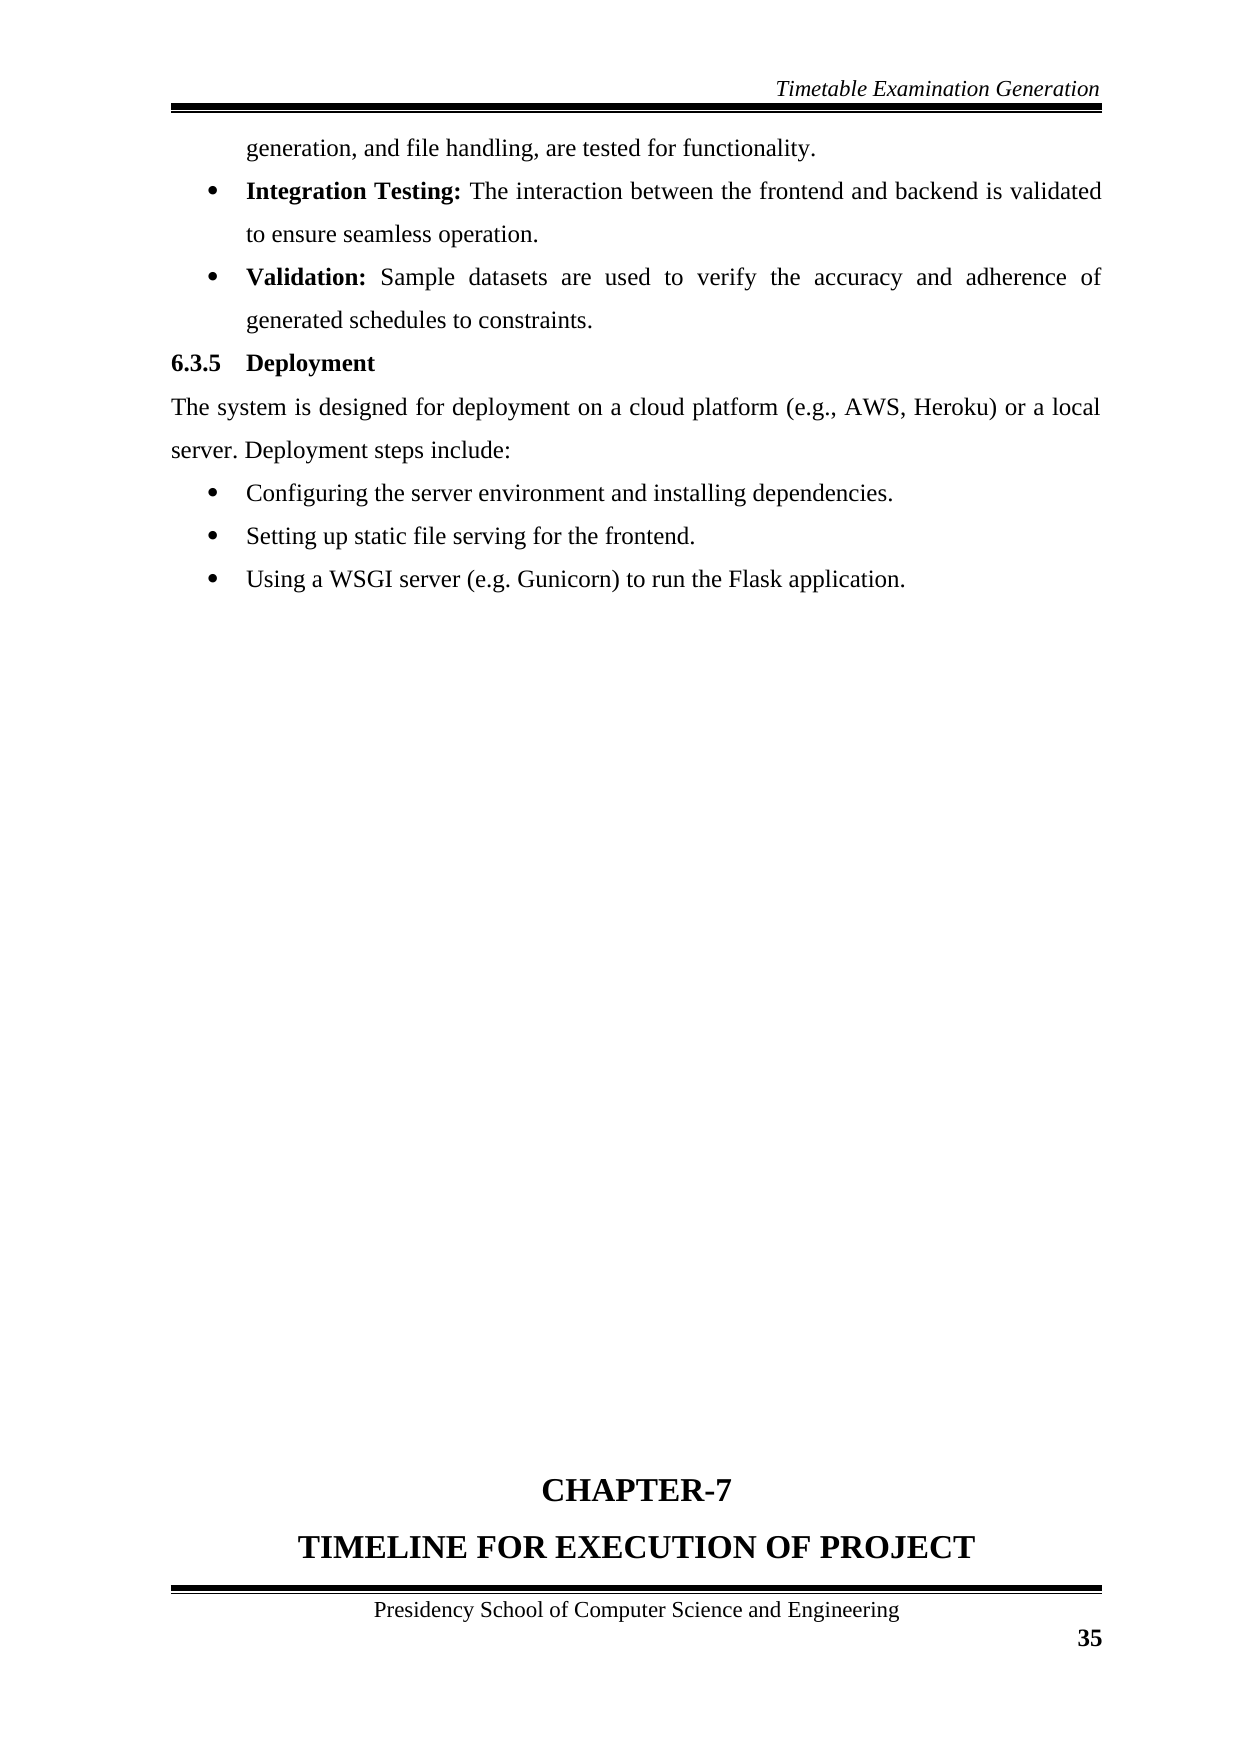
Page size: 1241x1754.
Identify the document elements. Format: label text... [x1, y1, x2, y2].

text The system is designed for deployment on a cloud platform (e.g., AWS, Heroku) or a local server. Deployment steps include: [171, 392, 1102, 463]
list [208, 133, 1102, 162]
text TIMELINE FOR EXECUTION OF PROJECT [171, 1527, 1102, 1566]
list Deployment [171, 348, 1102, 377]
list Validation: Sample datasets are used to verify the accuracy and adherence of generated schedules to constraints. [208, 262, 1102, 334]
text CHAPTER-7 [171, 1470, 1102, 1508]
list Integration Testing: The interaction between the frontend and backend is validated to ensure seamless operation. [208, 176, 1102, 248]
list Configuring the server environment and installing dependencies. [208, 478, 1102, 507]
list Setting up static file serving for the frontend. [208, 521, 1102, 550]
list Using a WSGI server (e.g. Gunicorn) to run the Flask application. [208, 564, 1102, 593]
